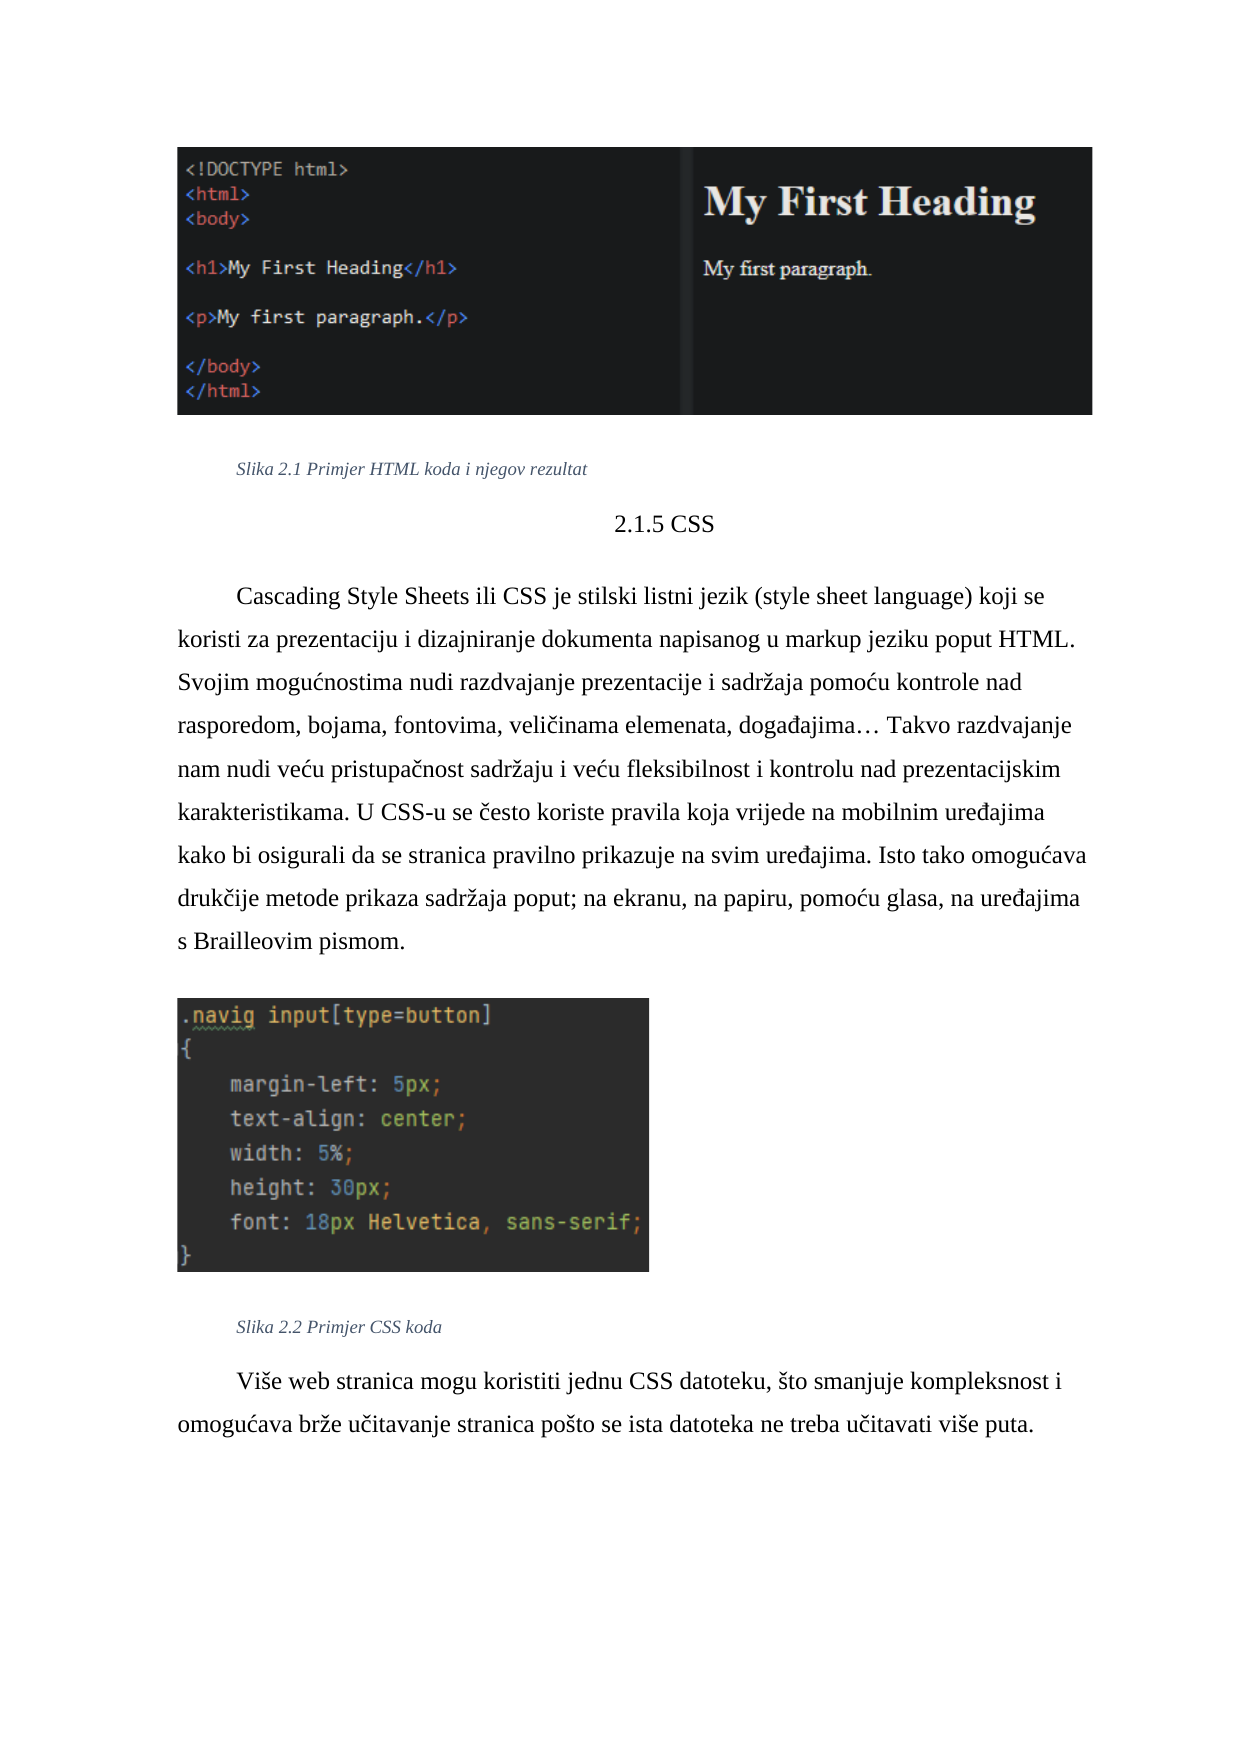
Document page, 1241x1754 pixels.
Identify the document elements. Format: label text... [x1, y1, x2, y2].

text Cascading Style Sheets ili CSS je stilski listni jezik (style sheet language) koji se koristi za prezentaciju i dizajniranje dokumenta napisanog u markup jeziku poput HTML. Svojim mogućnostima nudi razdvajanje prezentacije i sadržaja pomoću kontrole nad rasporedom, bojama, fontovima, veličinama elemenata, događajima… Takvo razdvajanje nam nudi veću pristupačnost sadržaju i veću fleksibilnost i kontrolu nad prezentacijskim karakteristikama. U CSS-u se često koriste pravila koja vrijede na mobilnim uređajima kako bi osigurali da se stranica pravilno prikazuje na svim uređajima. Isto tako omogućava drukčije metode prikaza sadržaja poput; na ekranu, na papiru, pomoću glasa, na uređajima s Brailleovim pismom. [177, 581, 1092, 955]
text Više web stranica mogu koristiti jednu CSS datoteku, što smanjuje kompleksnost i omogućava brže učitavanje stranica pošto se ista datoteka ne treba učitavati više puta. [177, 1366, 1092, 1438]
picture [177, 147, 1093, 415]
subtitle 2.1.5 CSS [177, 509, 1092, 538]
picture [177, 998, 650, 1272]
